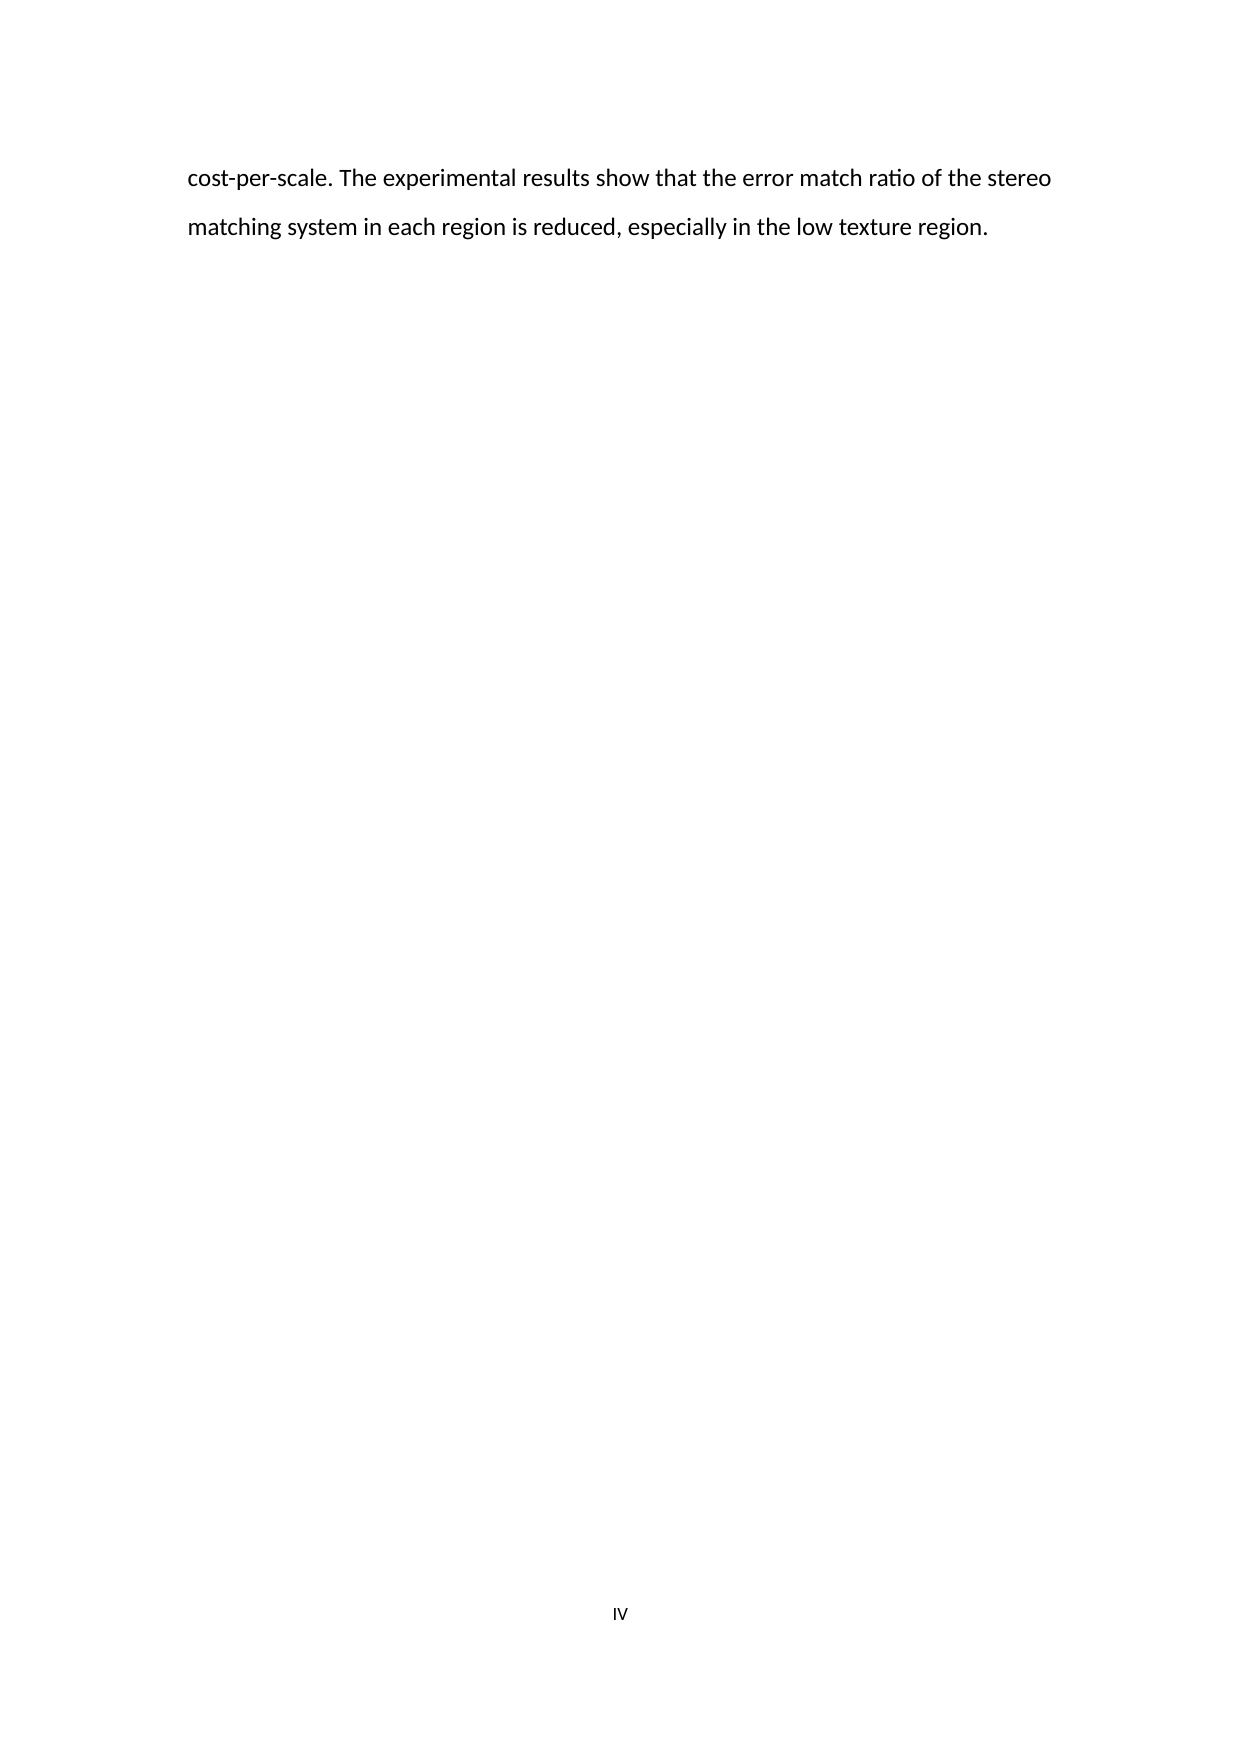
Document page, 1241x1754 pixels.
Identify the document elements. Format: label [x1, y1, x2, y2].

text [187, 161, 1053, 242]
